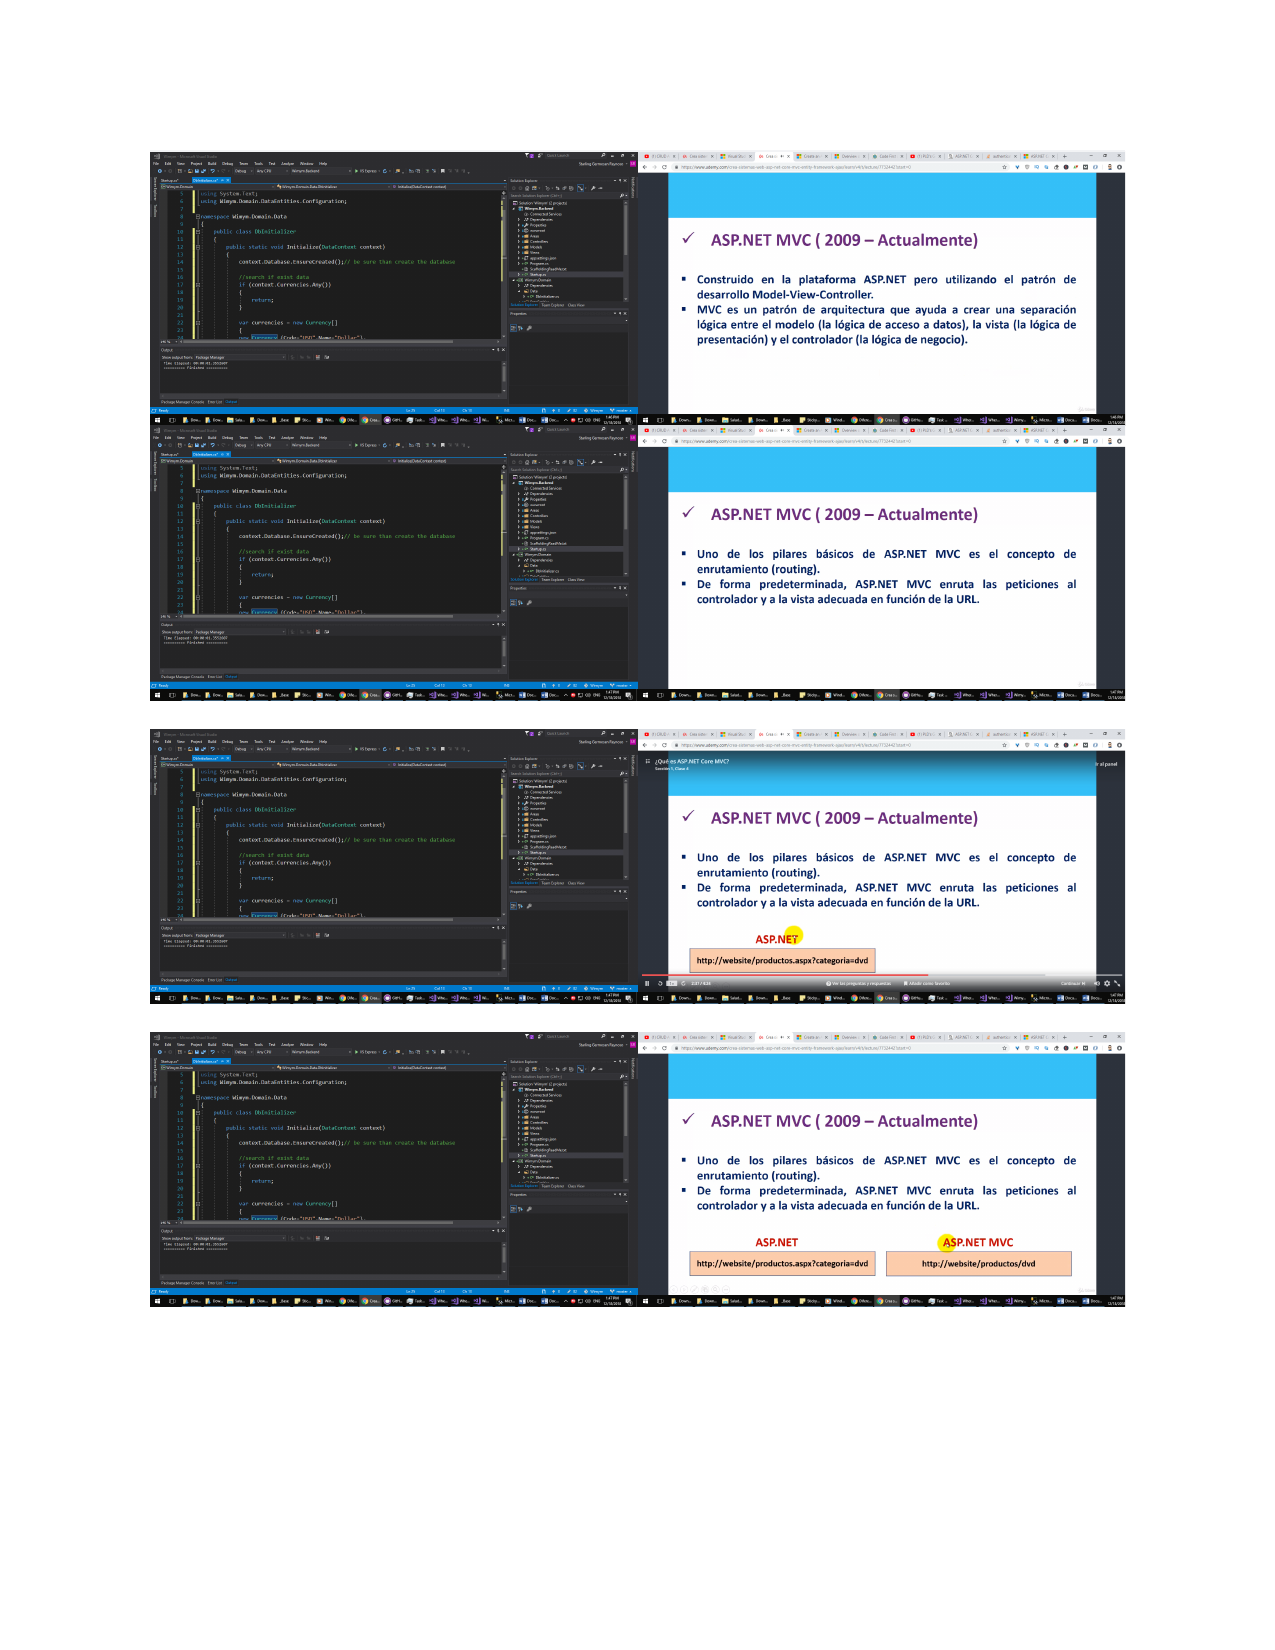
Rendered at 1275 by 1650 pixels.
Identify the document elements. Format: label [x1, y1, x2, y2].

picture [150, 152, 1125, 701]
picture [150, 729, 1125, 1004]
picture [150, 1032, 1125, 1307]
